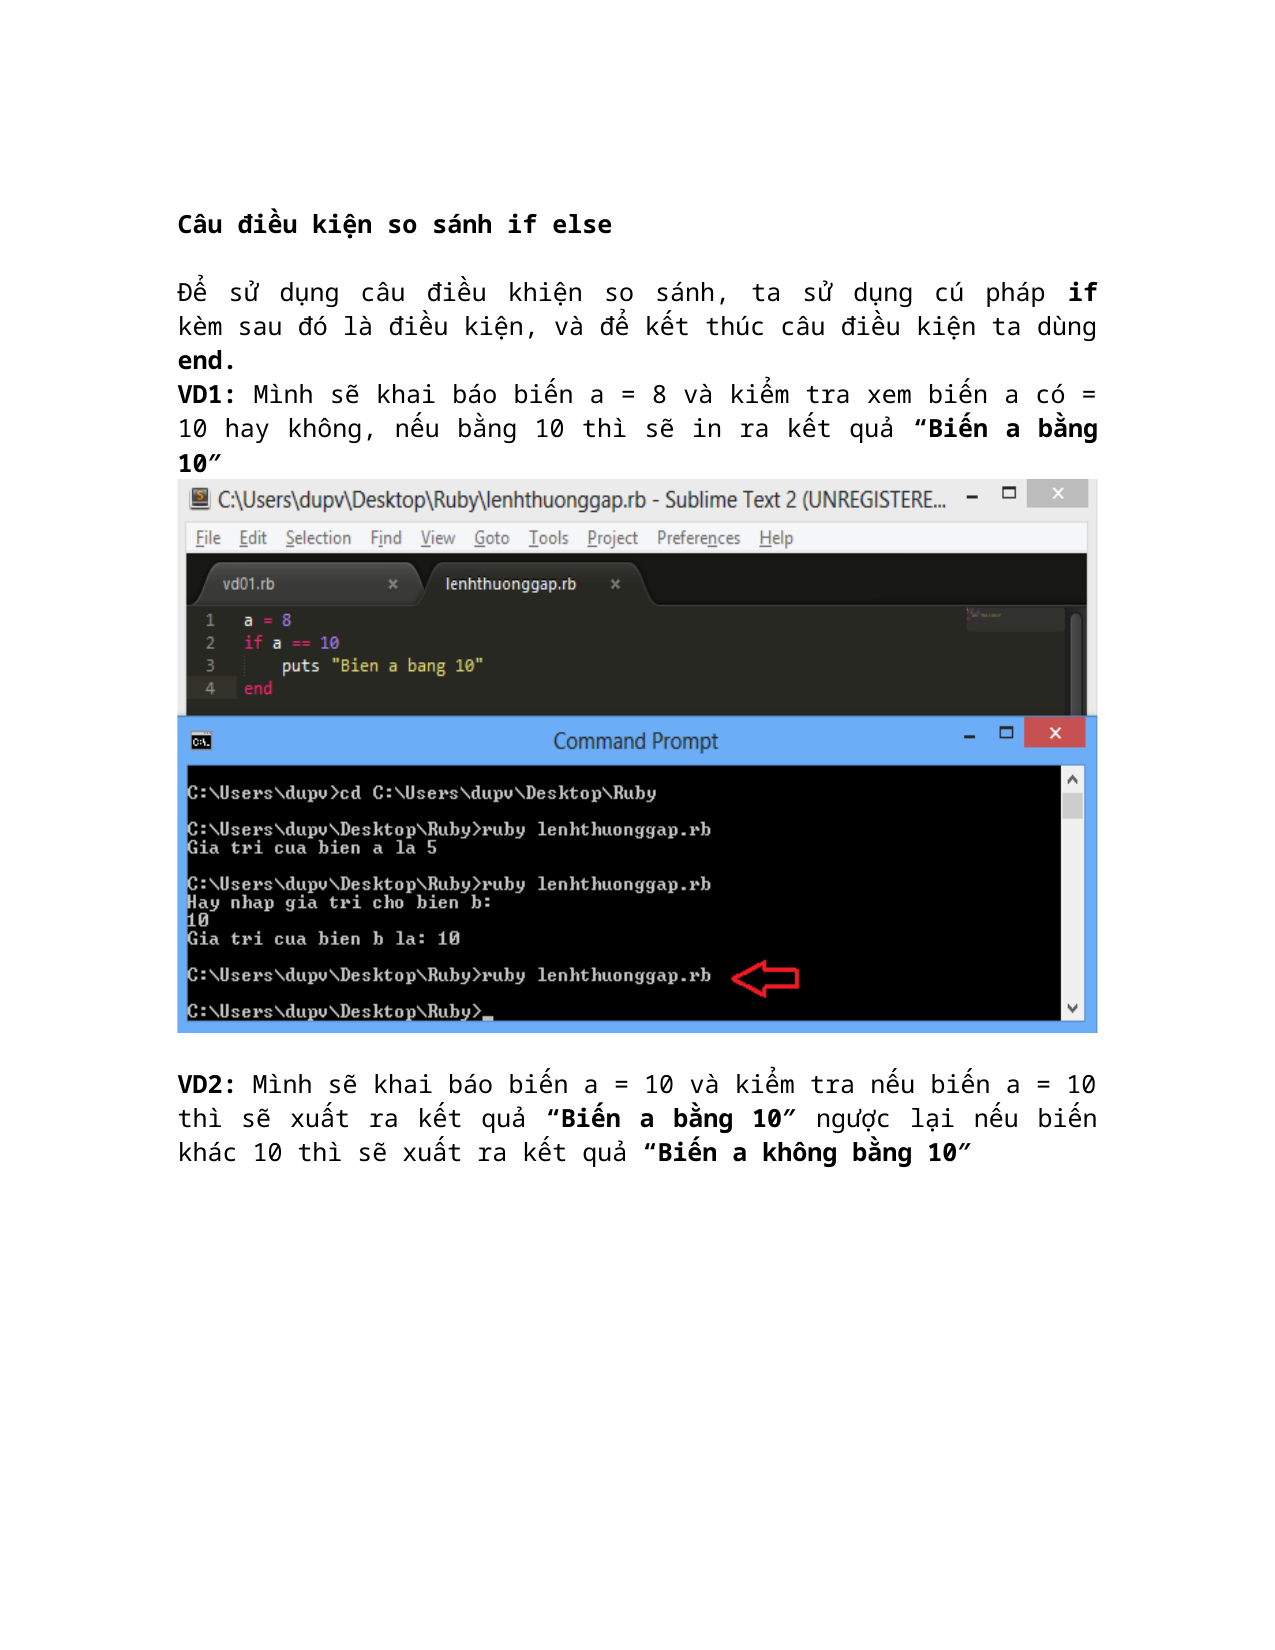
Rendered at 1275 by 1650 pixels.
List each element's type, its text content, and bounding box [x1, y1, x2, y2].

text VD1: Mình sẽ khai báo biến a = 8 và kiểm tra xem biến a có = 10 hay không, nếu bằng 10 thì sẽ in ra kết quả “Biến a bằng 10″ [177, 377, 1098, 479]
text VD2: Mình sẽ khai báo biến a = 10 và kiểm tra nếu biến a = 10 thì sẽ xuất ra kết quả “Biến a bằng 10″ ngược lại nếu biến khác 10 thì sẽ xuất ra kết quả “Biến a không bằng 10″ [177, 1066, 1098, 1169]
text Để sử dụng câu điều khiện so sánh, ta sử dụng cú pháp if kèm sau đó là điều kiện, và để kết thúc câu điều kiện ta dùng end. [177, 275, 1098, 377]
picture [177, 479, 1098, 1033]
text Câu điều kiện so sánh if else [177, 207, 1098, 241]
